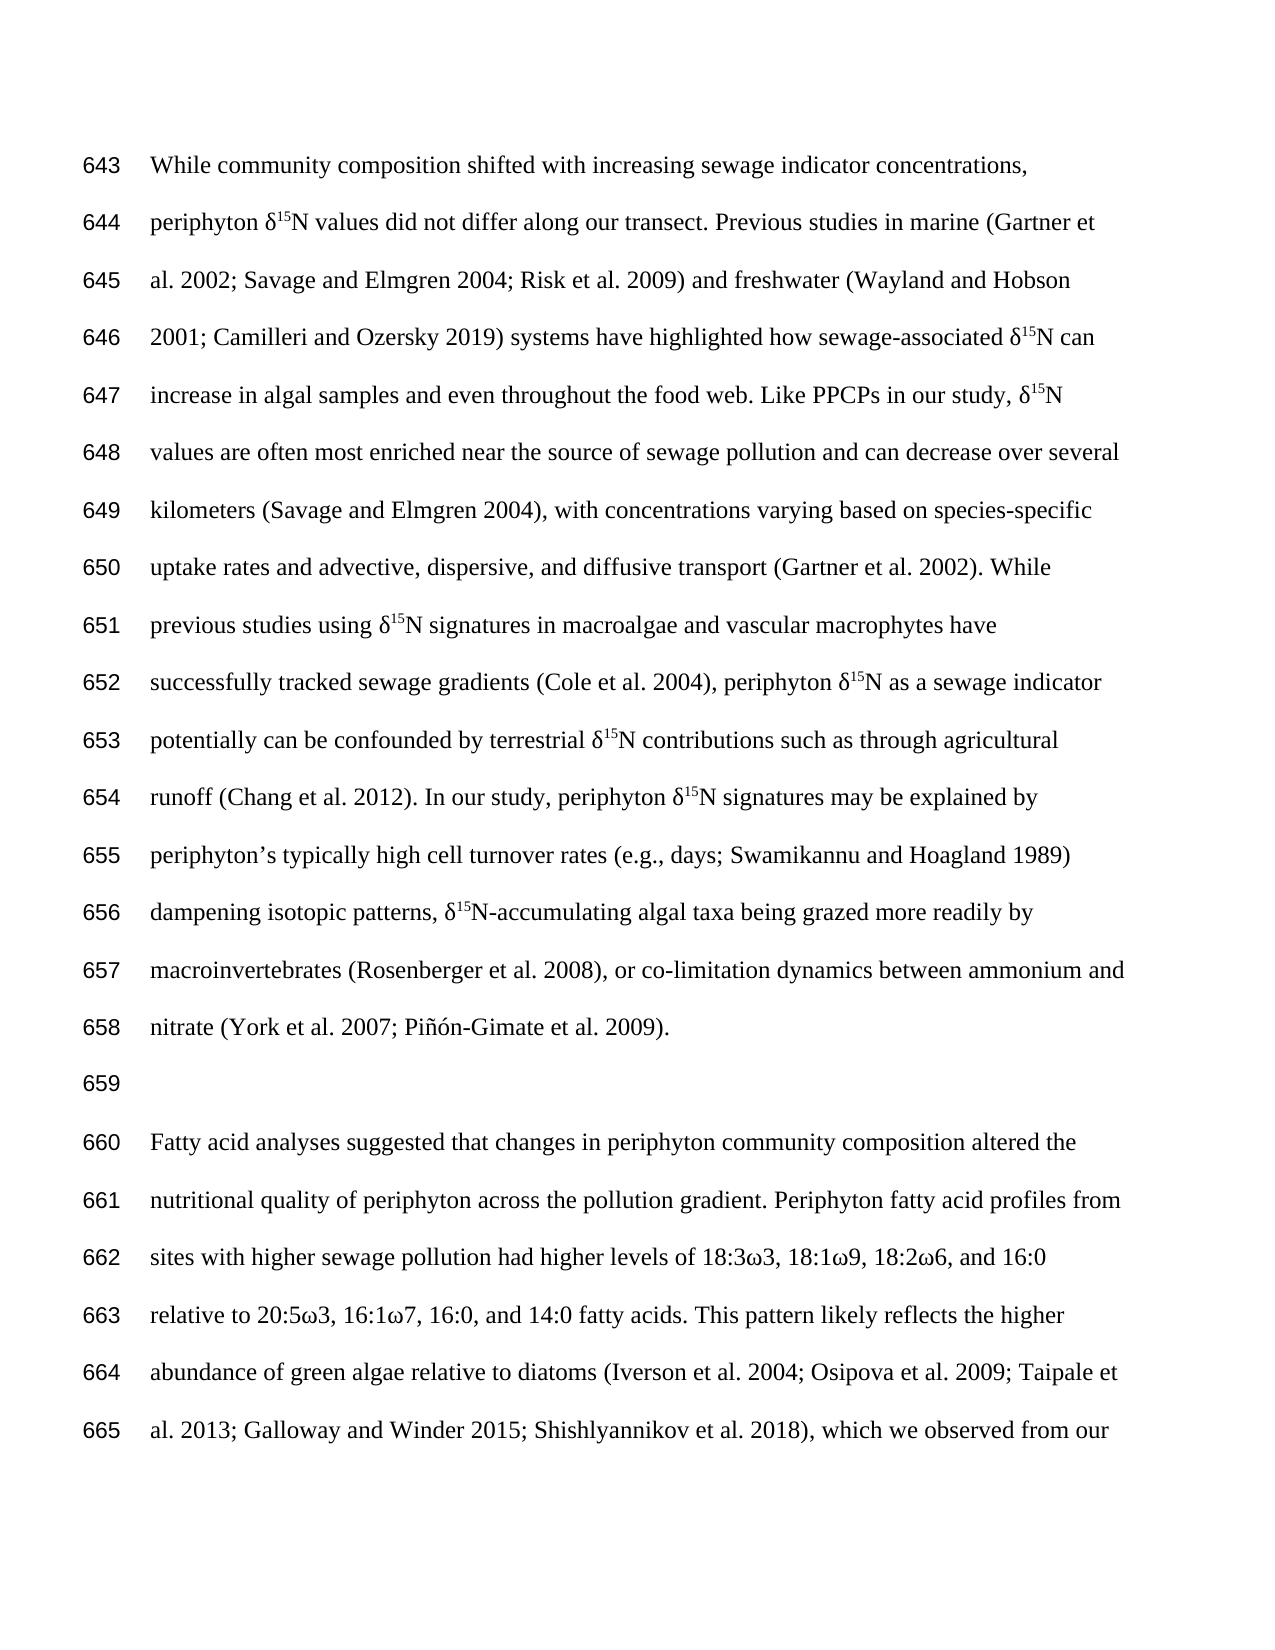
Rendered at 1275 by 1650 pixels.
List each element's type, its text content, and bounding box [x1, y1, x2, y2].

text While community composition shifted with increasing sewage indicator concentrations, periphyton δ15N values did not differ along our transect. Previous studies in marine (Gartner et al. 2002; Savage and Elmgren 2004; Risk et al. 2009) and freshwater (Wayland and Hobson 2001; Camilleri and Ozersky 2019) systems have highlighted how sewage-associated δ15N can increase in algal samples and even throughout the food web. Like PPCPs in our study, δ15N values are often most enriched near the source of sewage pollution and can decrease over several kilometers (Savage and Elmgren 2004), with concentrations varying based on species-specific uptake rates and advective, dispersive, and diffusive transport (Gartner et al. 2002). While previous studies using δ15N signatures in macroalgae and vascular macrophytes have successfully tracked sewage gradients (Cole et al. 2004), periphyton δ15N as a sewage indicator potentially can be confounded by terrestrial δ15N contributions such as through agricultural runoff (Chang et al. 2012). In our study, periphyton δ15N signatures may be explained by periphyton’s typically high cell turnover rates (e.g., days; Swamikannu and Hoagland 1989) dampening isotopic patterns, δ15N-accumulating algal taxa being grazed more readily by macroinvertebrates (Rosenberger et al. 2008), or co-limitation dynamics between ammonium and nitrate (York et al. 2007; Piñón-Gimate et al. 2009). [150, 150, 1125, 955]
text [150, 1127, 1125, 1444]
